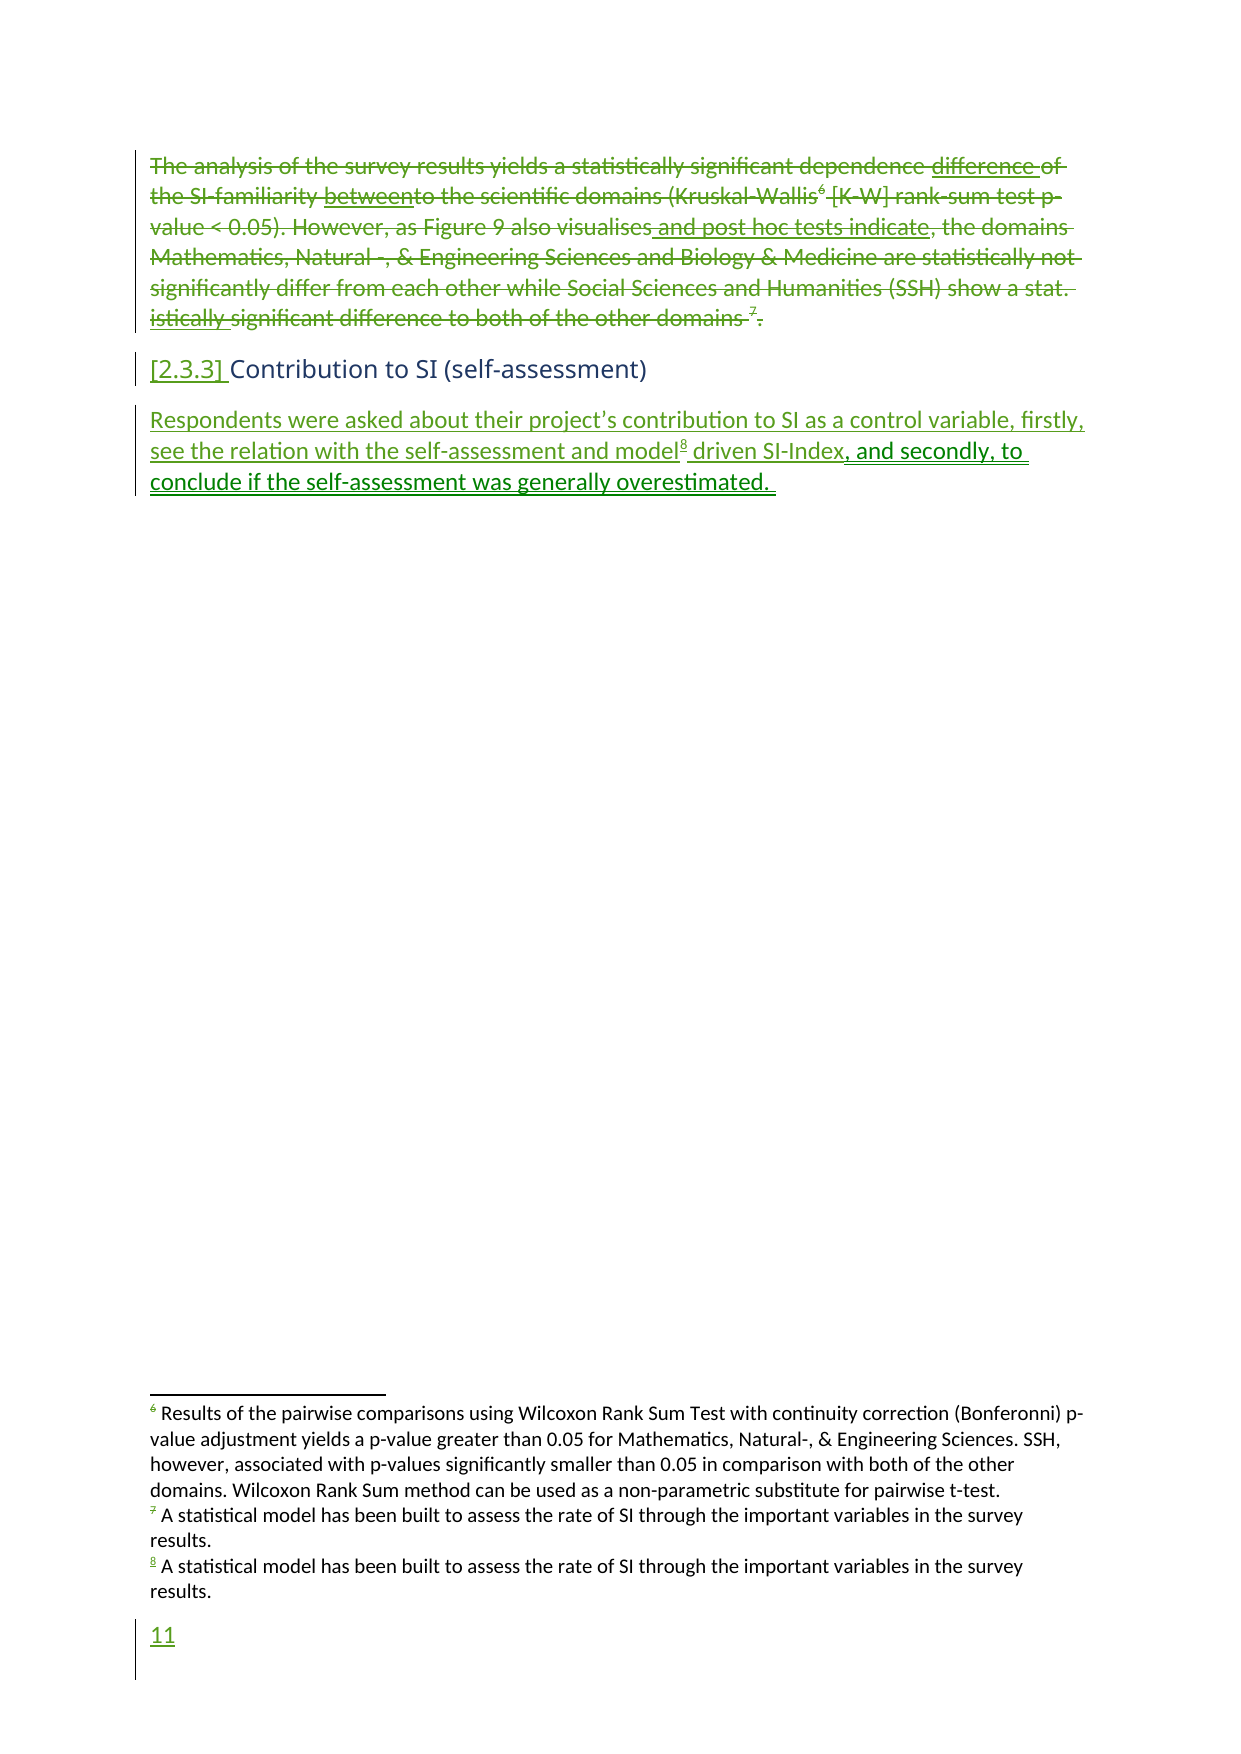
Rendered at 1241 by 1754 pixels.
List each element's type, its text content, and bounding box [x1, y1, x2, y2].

subtitle Contribution to SI (self-assessment) [150, 352, 1090, 386]
